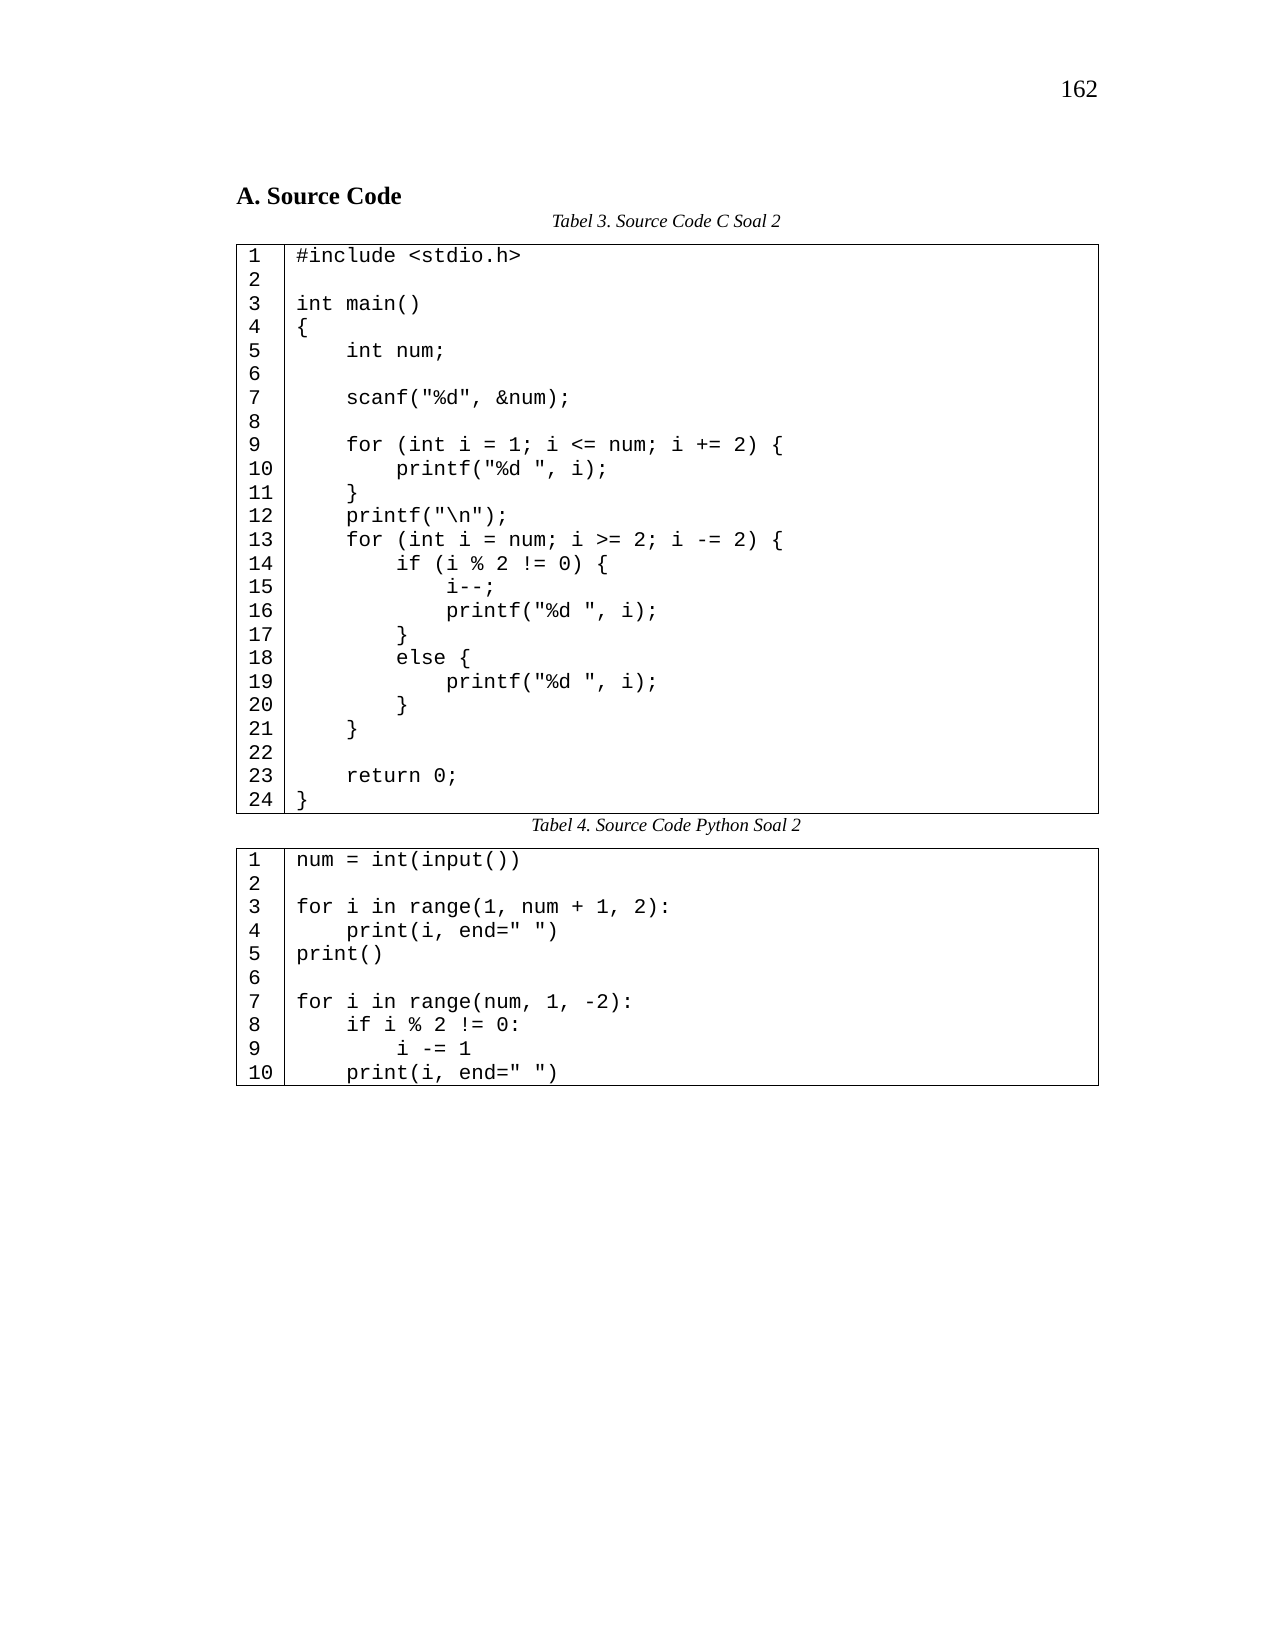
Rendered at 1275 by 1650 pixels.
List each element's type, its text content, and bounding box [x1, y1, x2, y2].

text Tabel 4. Source Code Python Soal 2 [236, 814, 1098, 835]
table_header #include <stdio.h> int main() { int num; scanf("%d", &num); for (int i = 1; i <= num; i += 2) { printf("%d ", i); } printf("\n"); for (int i = num; i >= 2; i -= 2) { if (i % 2 != 0) { i--; printf("%d ", i); } else { printf("%d ", i); } } return 0; } [285, 245, 1098, 813]
subtitle A. Source Code [236, 181, 1098, 210]
table_header 1 2 3 4 5 6 7 8 9 10 [237, 849, 284, 1085]
text Tabel 3. Source Code C Soal 2 [236, 210, 1098, 232]
table_header 1 2 3 4 5 6 7 8 9 10 11 12 13 14 15 16 17 18 19 20 21 22 23 24 [237, 245, 284, 813]
table_header num = int(input()) for i in range(1, num + 1, 2): print(i, end=" ") print() for i in range(num, 1, -2): if i % 2 != 0: i -= 1 print(i, end=" ") [285, 849, 1098, 1085]
